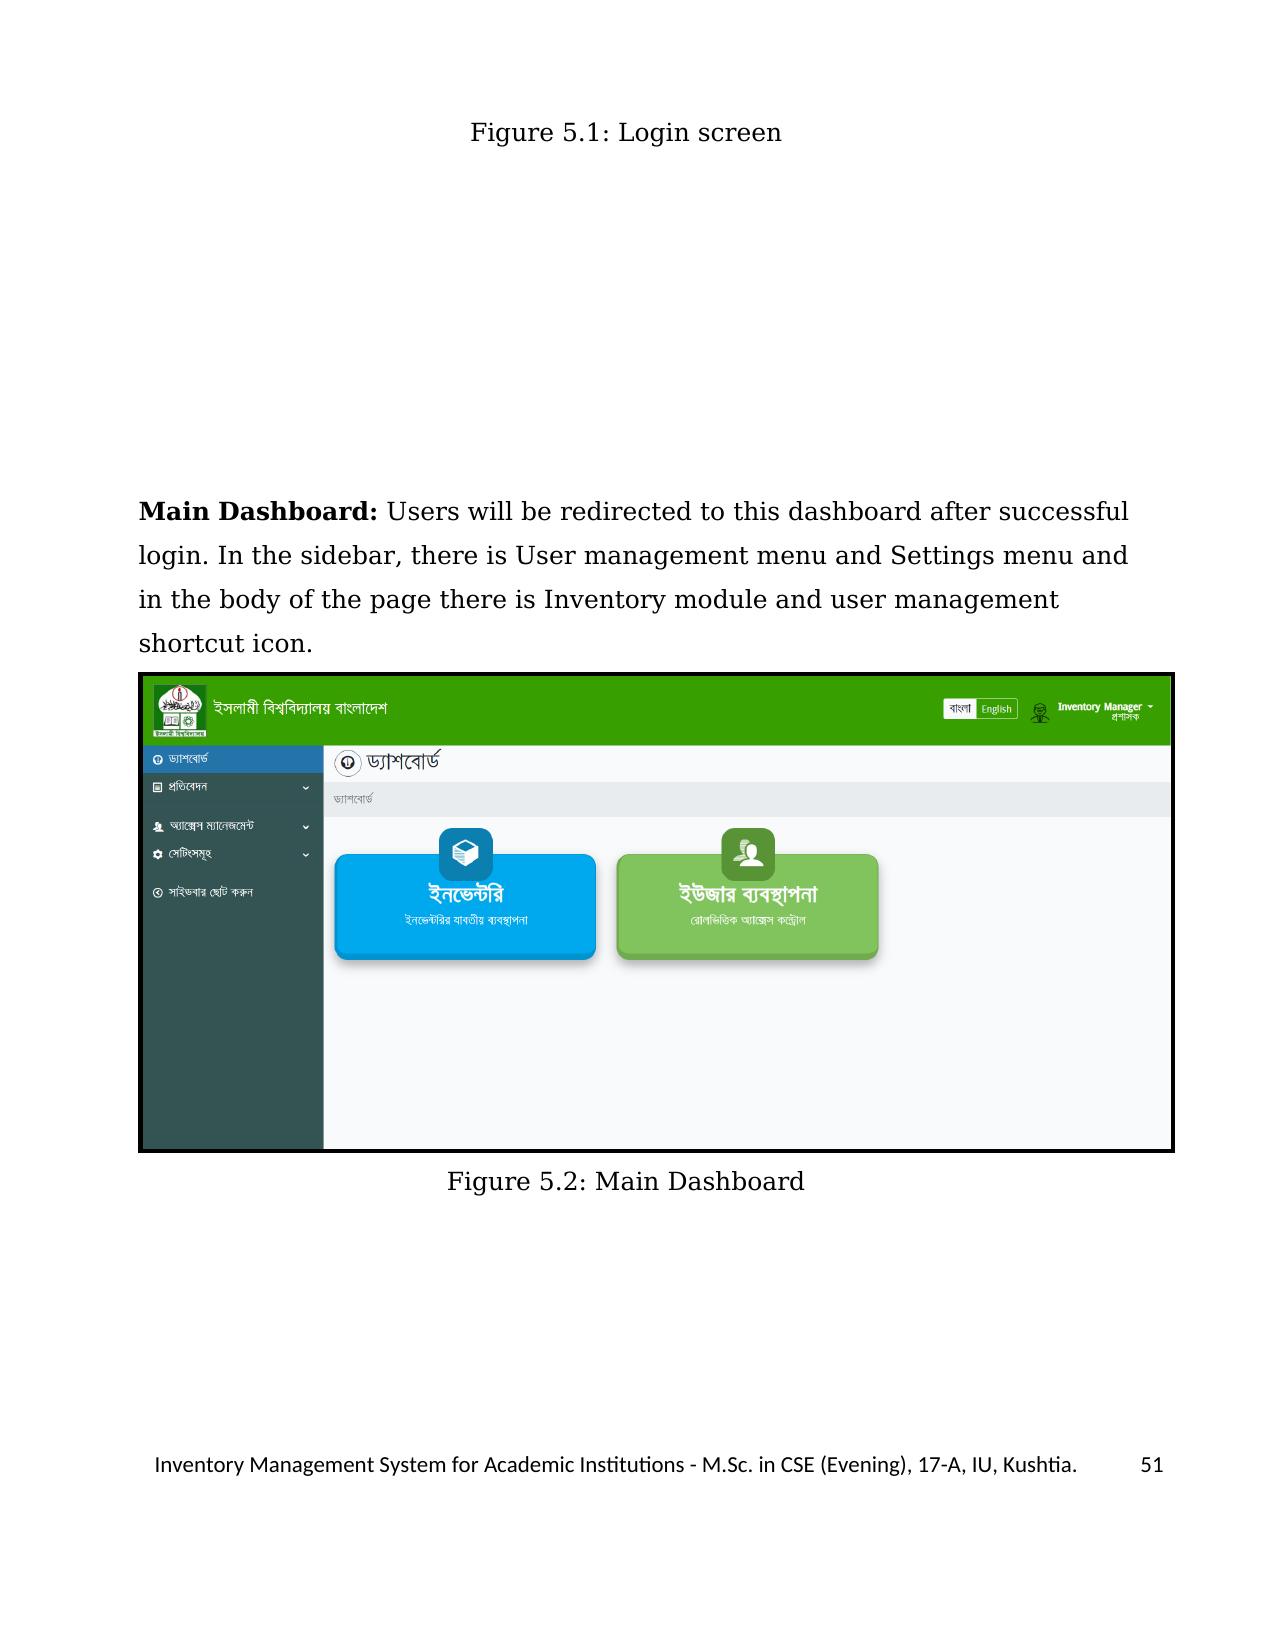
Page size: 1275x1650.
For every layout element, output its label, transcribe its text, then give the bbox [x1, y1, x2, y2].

text Figure 5.1: Login screen [470, 118, 1188, 147]
text Main Dashboard: Users will be redirected to this dashboard after successful login. In the sidebar, there is User management menu and Settings menu and in the body of the page there is Inventory module and user management shortcut icon. [138, 497, 1131, 672]
text Figure 5.2: Main Dashboard [447, 1167, 1188, 1196]
picture [143, 676, 1171, 1149]
